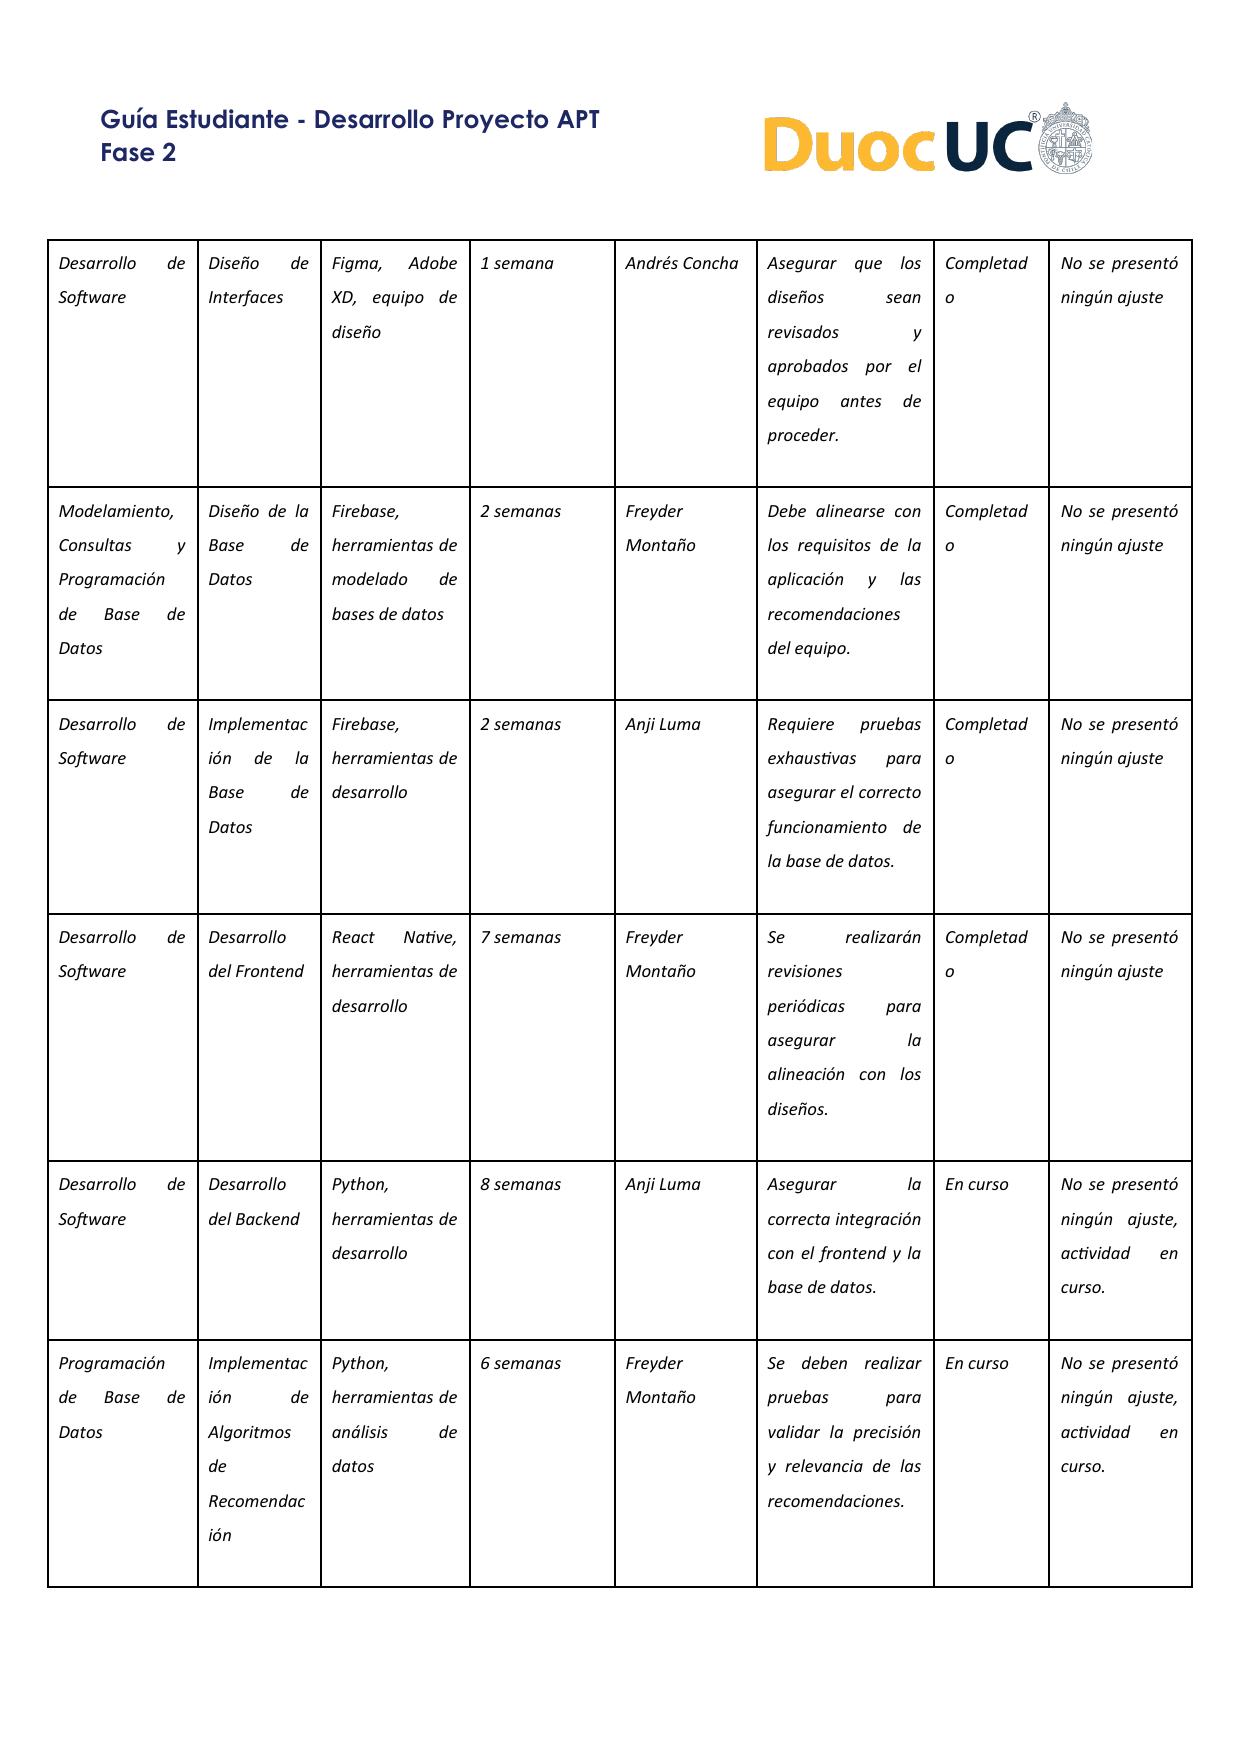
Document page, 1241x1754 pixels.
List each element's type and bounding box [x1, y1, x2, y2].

picture [764, 102, 1093, 174]
